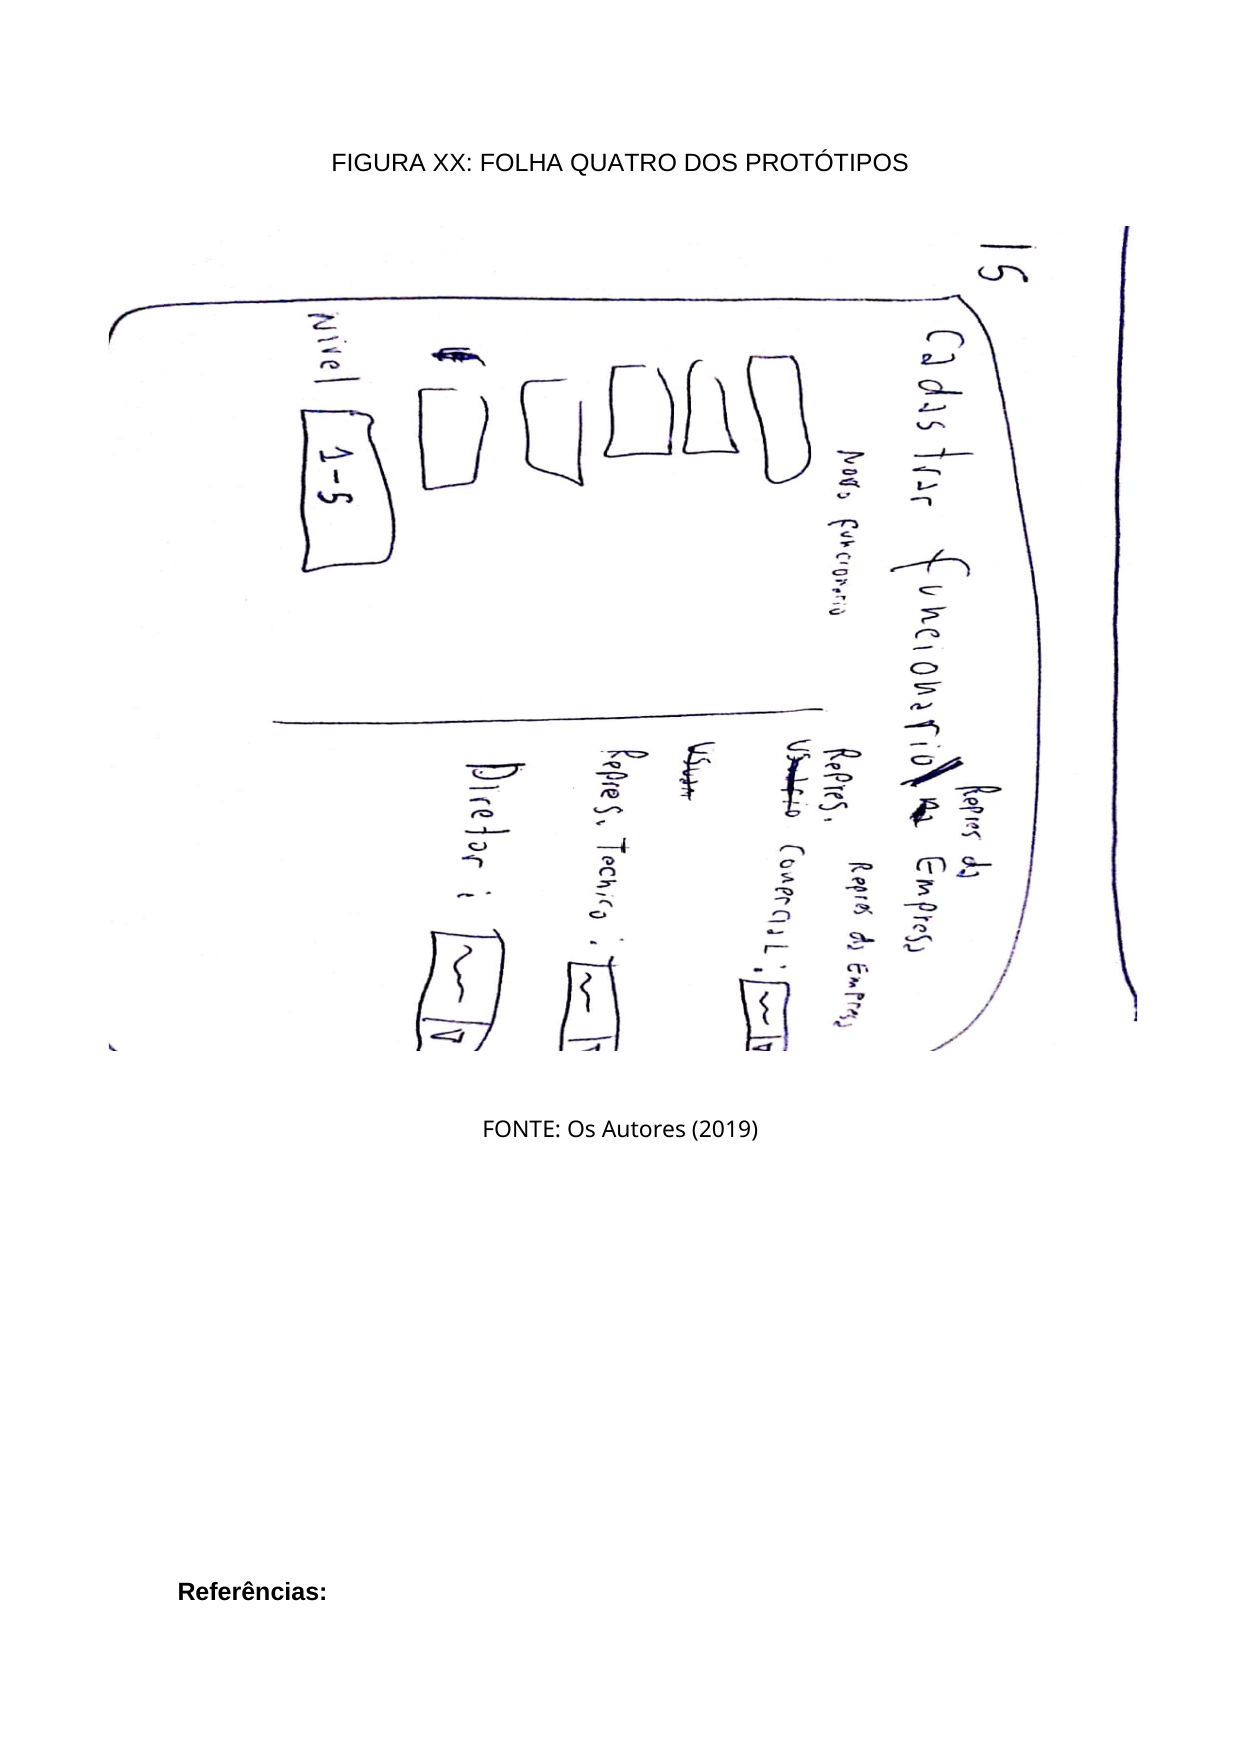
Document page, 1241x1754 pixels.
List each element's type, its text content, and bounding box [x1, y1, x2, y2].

text FONTE: Os Autores (2019) [177, 1113, 1063, 1144]
picture [108, 226, 1138, 1051]
text FIGURA XX: FOLHA QUATRO DOS PROTÓTIPOS [177, 148, 1063, 176]
text Referências: [177, 1577, 1063, 1606]
